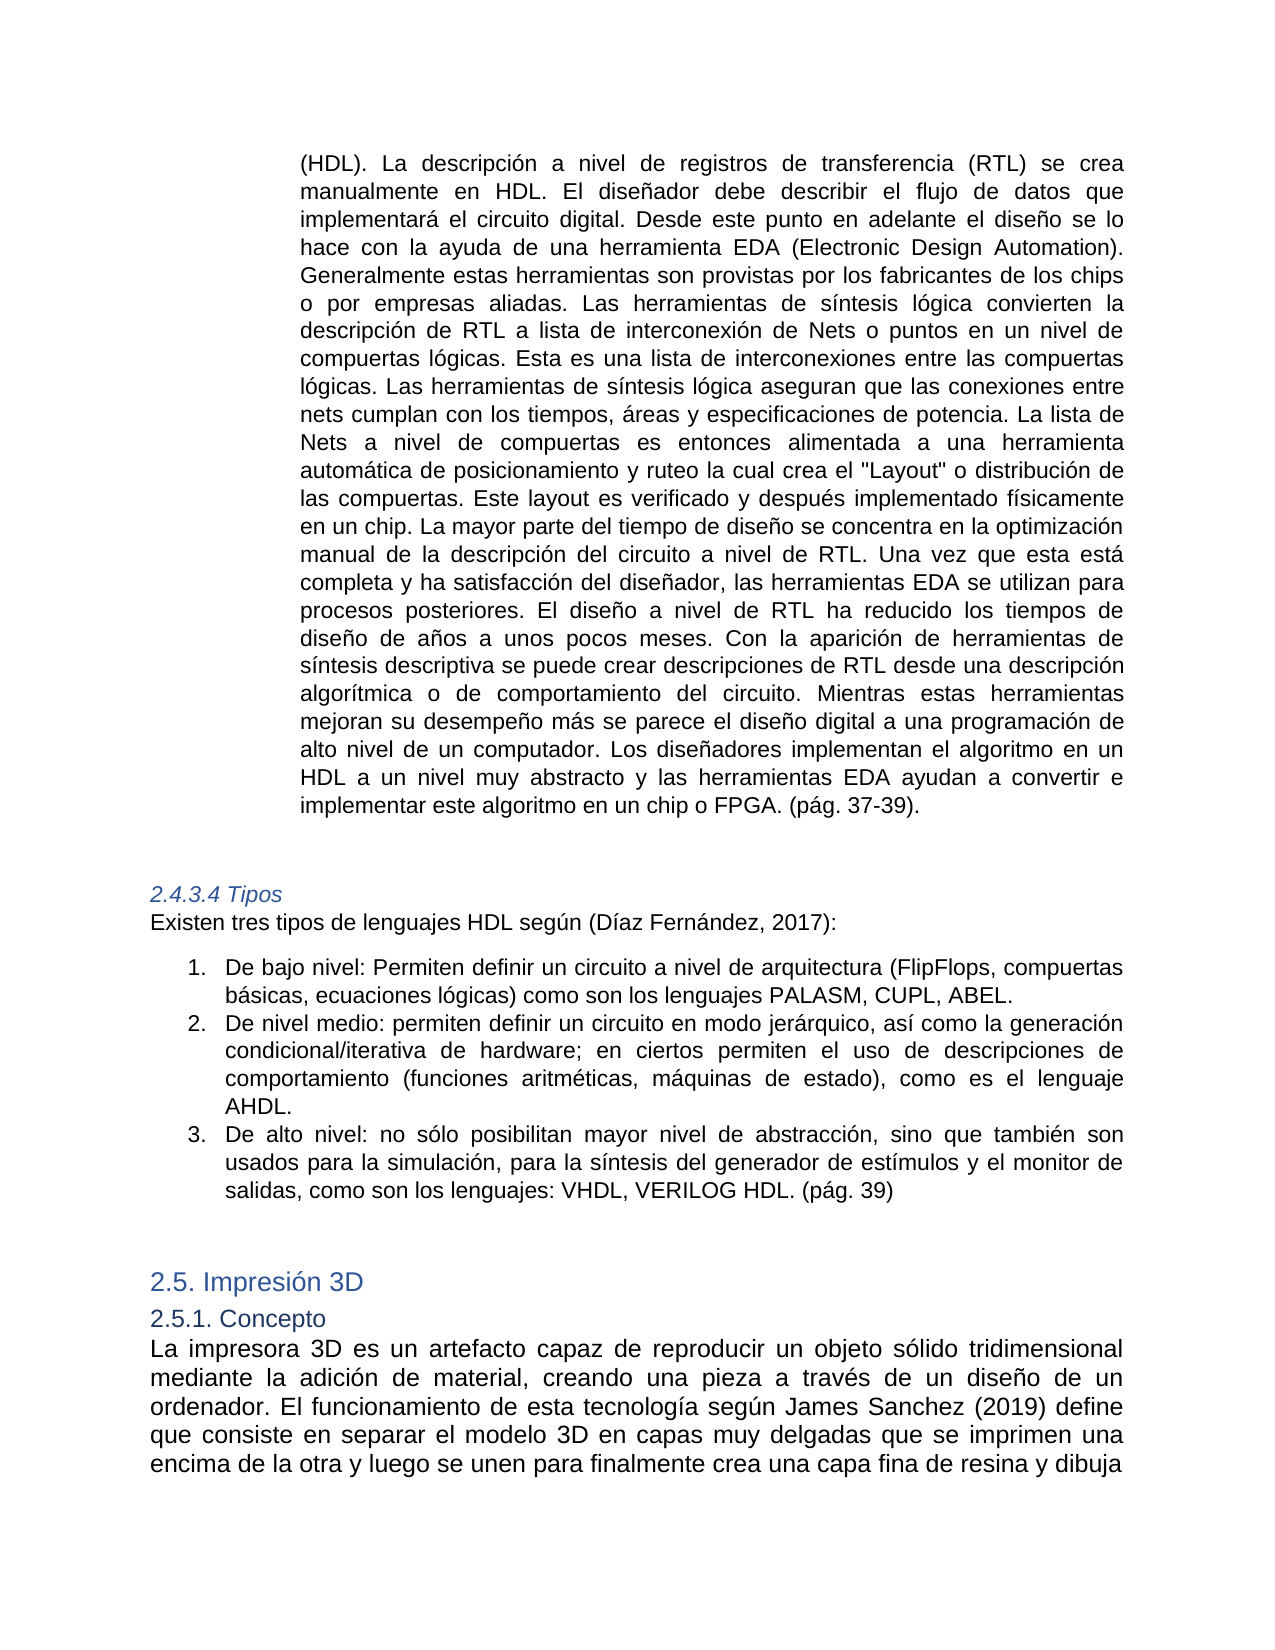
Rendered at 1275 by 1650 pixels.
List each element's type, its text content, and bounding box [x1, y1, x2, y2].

list De alto nivel: no sólo posibilitan mayor nivel de abstracción, sino que también son usados para la simulación, para la síntesis del generador de estímulos y el monitor de salidas, como son los lenguajes: VHDL, VERILOG HDL. (pág. 39) [187, 1121, 1125, 1203]
subtitle 2.4.3.4 Tipos [150, 881, 1125, 908]
list De nivel medio: permiten definir un circuito en modo jerárquico, así como la generación condicional/iterativa de hardware; en ciertos permiten el uso de descripciones de comportamiento (funciones aritméticas, máquinas de estado), como es el lenguaje AHDL. [187, 1009, 1125, 1120]
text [300, 150, 1125, 818]
text Existen tres tipos de lenguajes HDL según : [150, 909, 1125, 936]
list De bajo nivel: Permiten definir un circuito a nivel de arquitectura (FlipFlops, compuertas básicas, ecuaciones lógicas) como son los lenguajes PALASM, CUPL, ABEL. [187, 954, 1125, 1008]
subtitle 2.5.1. Concepto [150, 1303, 1125, 1332]
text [150, 1334, 1125, 1478]
subtitle 2.5. Impresión 3D [150, 1266, 1125, 1297]
